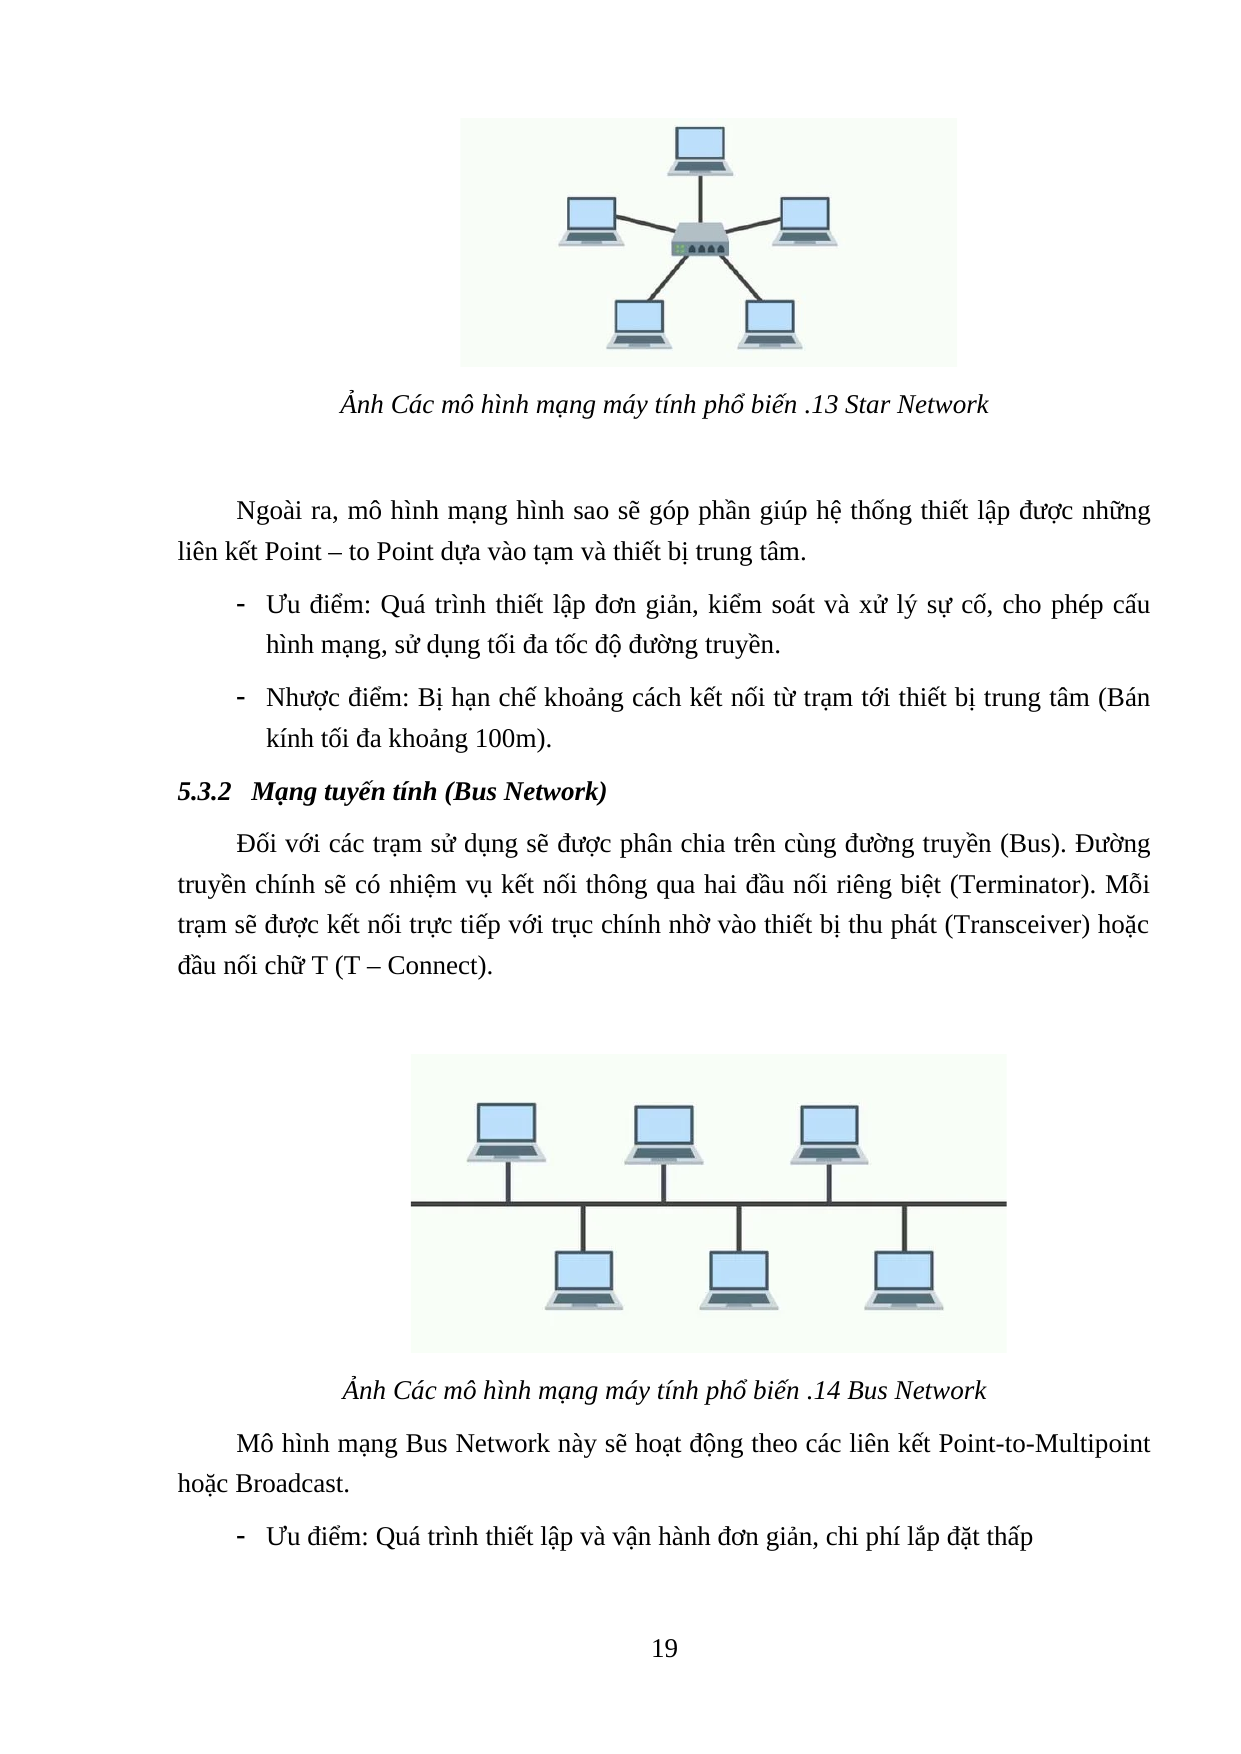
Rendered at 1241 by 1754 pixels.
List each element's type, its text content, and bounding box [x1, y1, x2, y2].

subtitle Mạng tuyến tính (Bus Network) [177, 774, 1152, 806]
list Nhược điểm: Bị hạn chế khoảng cách kết nối từ trạm tới thiết bị trung tâm (Bán kính tối đa khoảng 100m). [236, 681, 1152, 753]
text Ngoài ra, mô hình mạng hình sao sẽ góp phần giúp hệ thống thiết lập được những liên kết Point – to Point dựa vào tạm và thiết bị trung tâm. [177, 494, 1152, 566]
text Đối với các trạm sử dụng sẽ được phân chia trên cùng đường truyền (Bus). Đường truyền chính sẽ có nhiệm vụ kết nối thông qua hai đầu nối riêng biệt (Terminator). Mỗi trạm sẽ được kết nối trực tiếp với trục chính nhờ vào thiết bị thu phát (Transceiver) hoặc đầu nối chữ T (T – Connect). [177, 827, 1152, 980]
list Ưu điểm: Quá trình thiết lập và vận hành đơn giản, chi phí lắp đặt thấp [236, 1521, 1152, 1552]
picture [460, 118, 958, 367]
text Ảnh Các mô hình mạng máy tính phổ biến .14 Bus Network [177, 1374, 1152, 1405]
picture [410, 1054, 1007, 1353]
list Ưu điểm: Quá trình thiết lập đơn giản, kiểm soát và xử lý sự cố, cho phép cấu hình mạng, sử dụng tối đa tốc độ đường truyền. [236, 588, 1152, 659]
text Mô hình mạng Bus Network này sẽ hoạt động theo các liên kết Point-to-Multipoint hoặc Broadcast. [177, 1427, 1152, 1499]
text Ảnh Các mô hình mạng máy tính phổ biến .13 Star Network [177, 388, 1152, 420]
